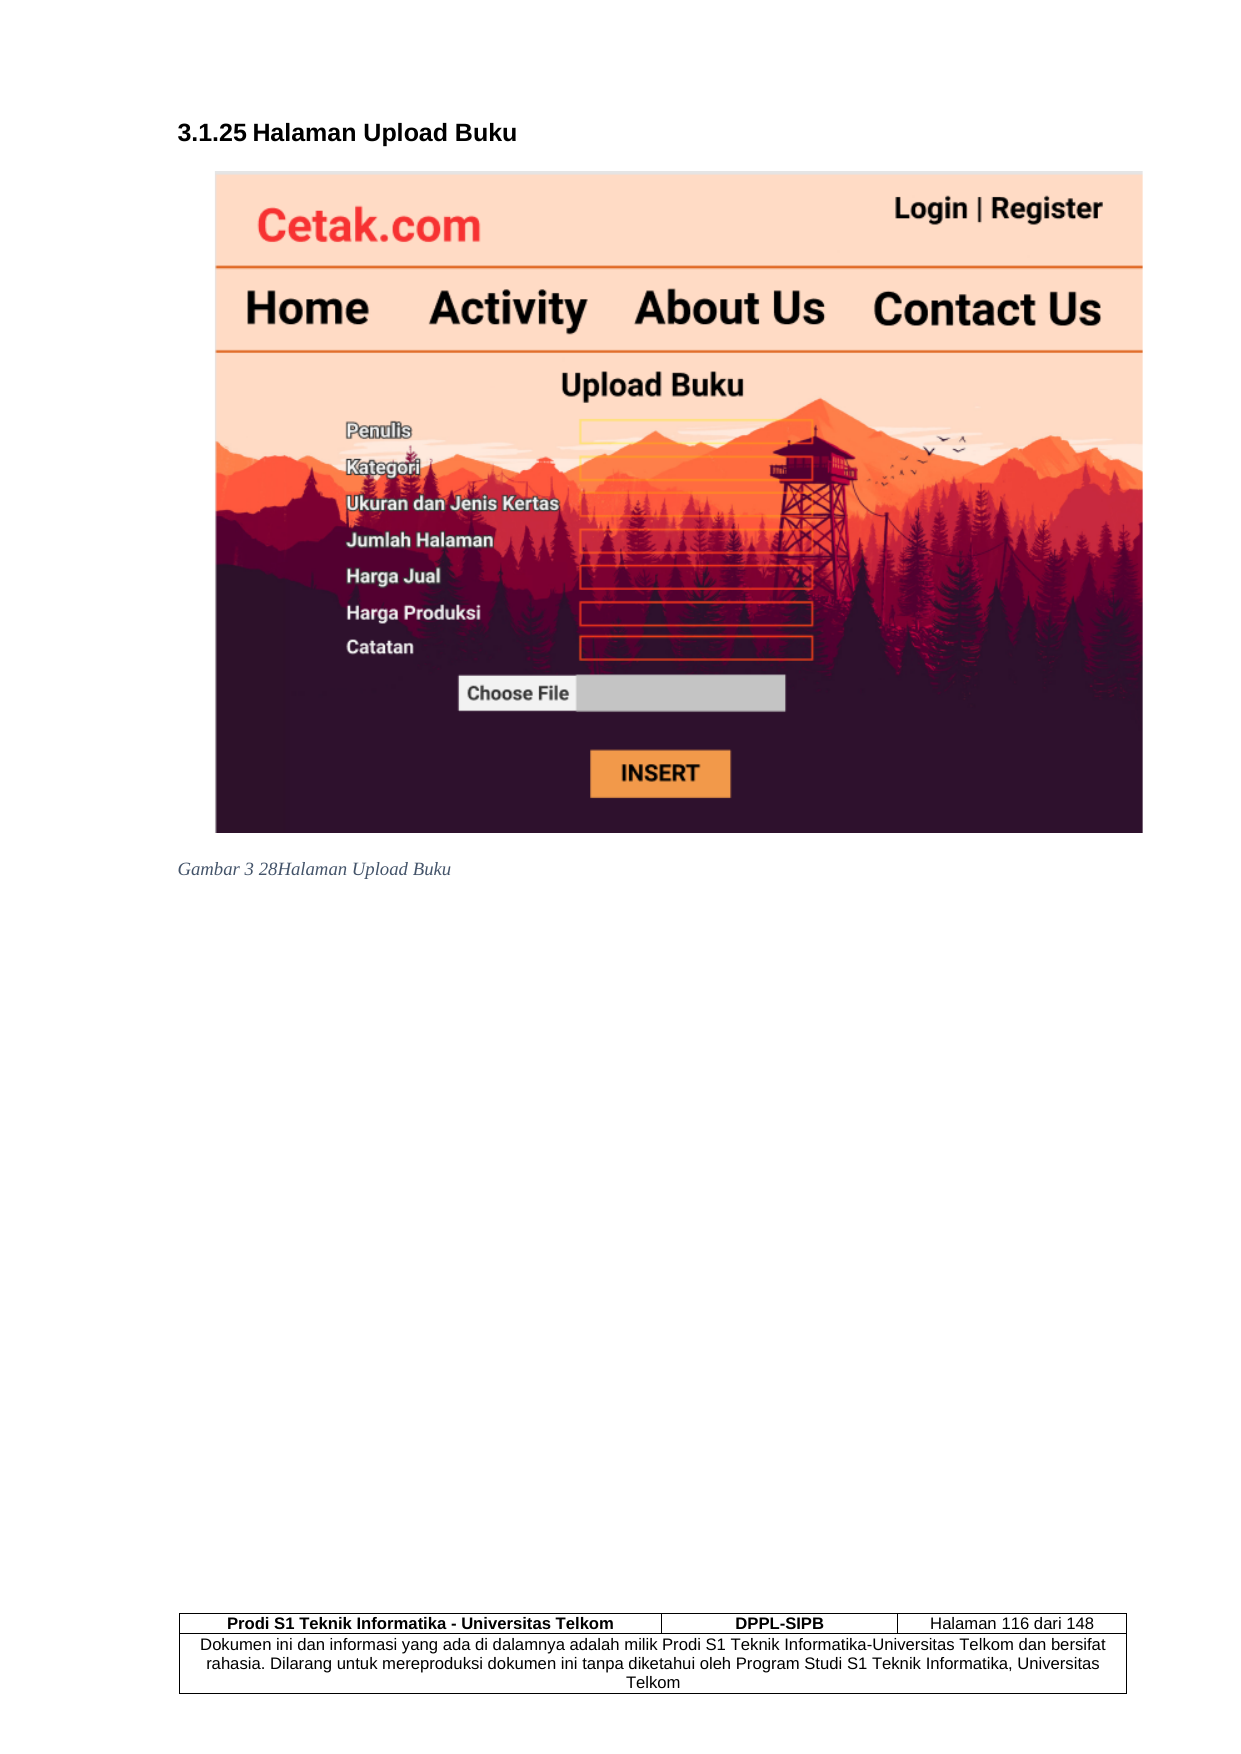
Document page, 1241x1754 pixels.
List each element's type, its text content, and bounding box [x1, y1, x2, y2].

text Gambar 3 28Halaman Upload Buku [177, 858, 1122, 879]
subtitle Halaman Upload Buku [177, 118, 1122, 147]
picture [214, 171, 1143, 833]
